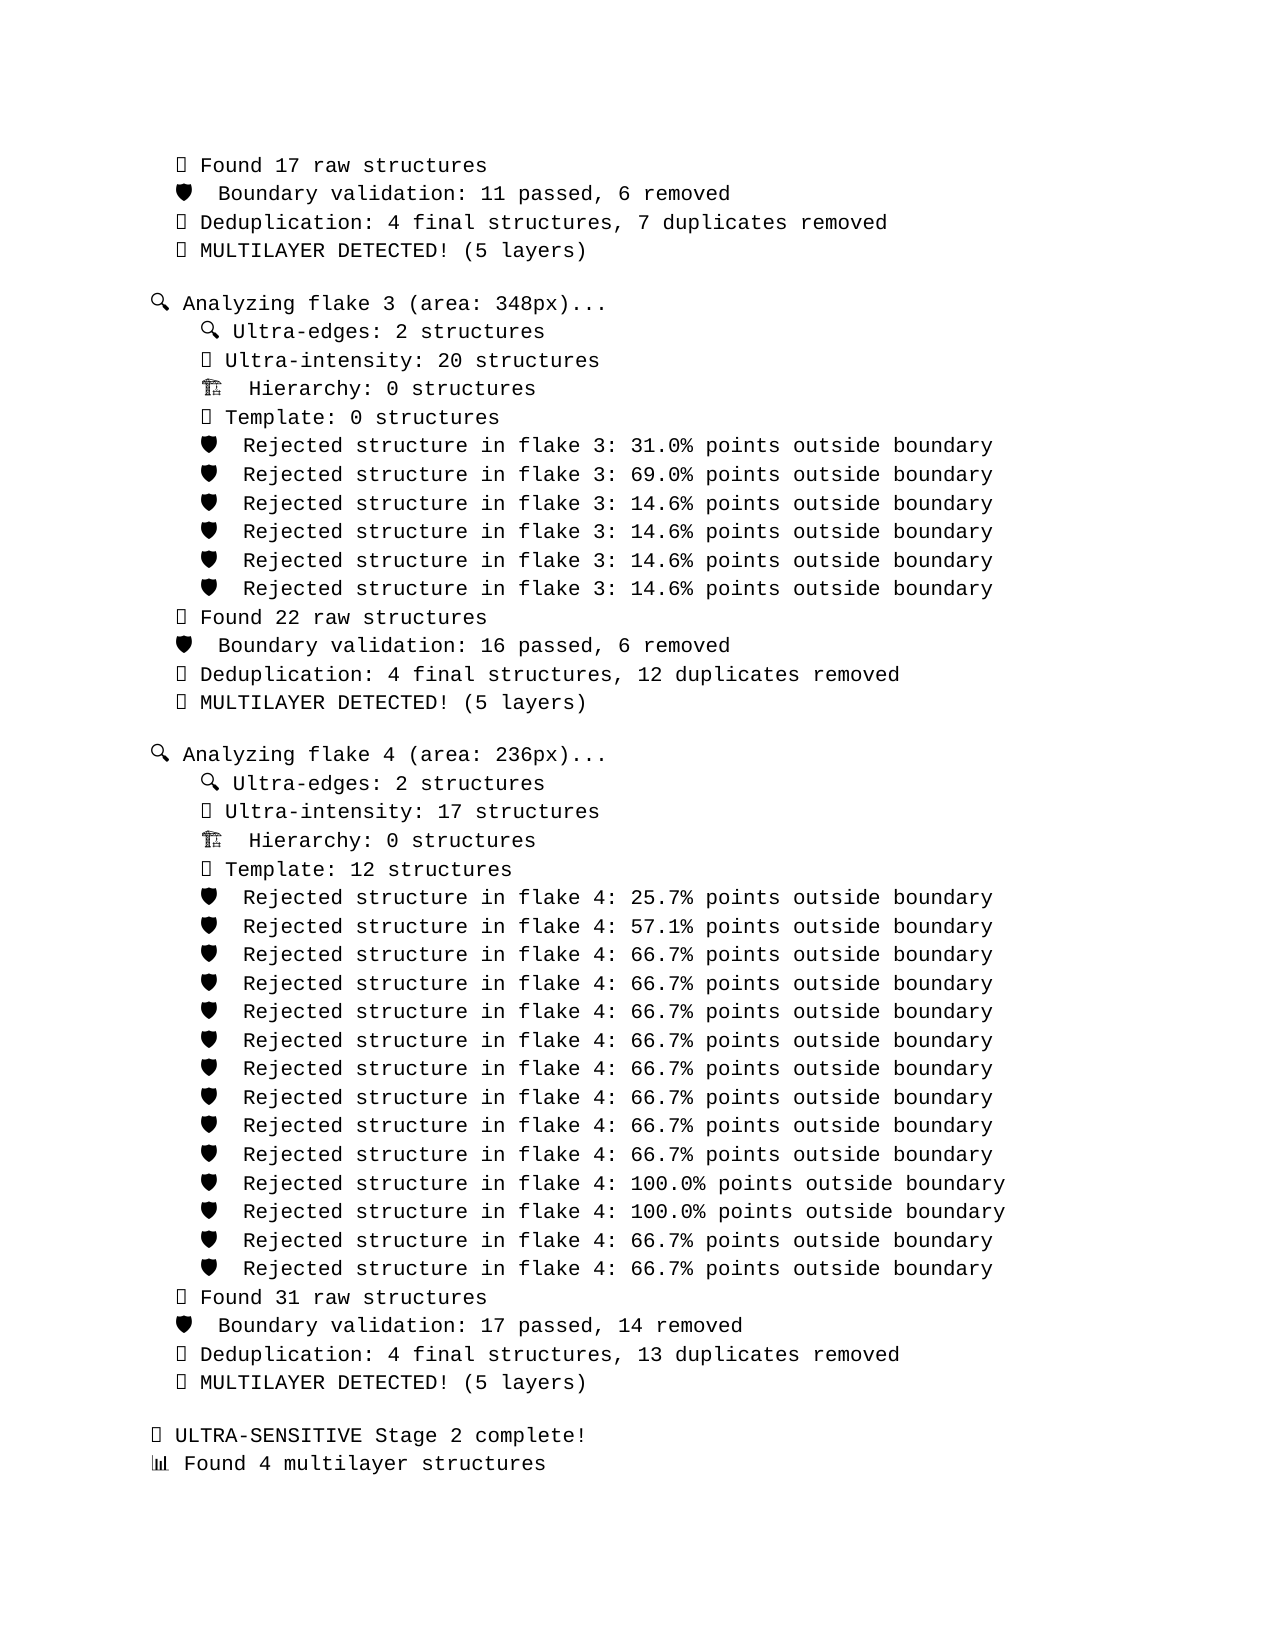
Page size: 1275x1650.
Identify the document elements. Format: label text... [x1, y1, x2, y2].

text 🛡️ Rejected structure in flake 4: 100.0% points outside boundary [150, 1196, 1125, 1225]
text ✅ MULTILAYER DETECTED! (5 layers) [150, 1367, 1125, 1396]
text 💡 Ultra-intensity: 20 structures [150, 345, 1125, 373]
text 🛡️ Rejected structure in flake 4: 100.0% points outside boundary [150, 1168, 1125, 1196]
text 🛡️ Rejected structure in flake 3: 69.0% points outside boundary [150, 459, 1125, 488]
text 🛡️ Rejected structure in flake 3: 14.6% points outside boundary [150, 488, 1125, 516]
text 🛡️ Rejected structure in flake 4: 66.7% points outside boundary [150, 939, 1125, 968]
text 🛡️ Rejected structure in flake 3: 14.6% points outside boundary [150, 573, 1125, 602]
text 🔄 Deduplication: 4 final structures, 7 duplicates removed [150, 207, 1125, 236]
text 🛡️ Rejected structure in flake 4: 66.7% points outside boundary [150, 996, 1125, 1025]
text 🛡️ Rejected structure in flake 4: 66.7% points outside boundary [150, 1053, 1125, 1082]
text 🛡️ Rejected structure in flake 4: 66.7% points outside boundary [150, 1139, 1125, 1168]
text 🛡️ Rejected structure in flake 4: 25.7% points outside boundary [150, 882, 1125, 911]
text 🛡️ Rejected structure in flake 3: 14.6% points outside boundary [150, 516, 1125, 545]
text 🏗️ Hierarchy: 0 structures [150, 825, 1125, 854]
text 🛡️ Boundary validation: 16 passed, 6 removed [150, 630, 1125, 659]
text 🛡️ Boundary validation: 11 passed, 6 removed [150, 178, 1125, 207]
text 🛡️ Rejected structure in flake 3: 31.0% points outside boundary [150, 431, 1125, 459]
text 🔍 Analyzing flake 3 (area: 348px)... [150, 288, 1125, 316]
text 🔍 Analyzing flake 4 (area: 236px)... [150, 739, 1125, 768]
text 🏗️ Hierarchy: 0 structures [150, 373, 1125, 402]
text 🛡️ Boundary validation: 17 passed, 14 removed [150, 1310, 1125, 1339]
text 🛡️ Rejected structure in flake 4: 66.7% points outside boundary [150, 1253, 1125, 1282]
text 🔍 Ultra-edges: 2 structures [150, 768, 1125, 797]
text 🛡️ Rejected structure in flake 4: 66.7% points outside boundary [150, 1225, 1125, 1253]
text 🚀 ULTRA-SENSITIVE Stage 2 complete! [150, 1420, 1125, 1448]
text 📊 Found 4 multilayer structures [150, 1448, 1125, 1477]
text 🛡️ Rejected structure in flake 4: 66.7% points outside boundary [150, 968, 1125, 996]
text 🎯 Found 17 raw structures [150, 150, 1125, 178]
text 🔍 Ultra-edges: 2 structures [150, 316, 1125, 345]
text 🎯 Found 22 raw structures [150, 602, 1125, 630]
text 🔄 Deduplication: 4 final structures, 13 duplicates removed [150, 1339, 1125, 1367]
text 🔺 Template: 0 structures [150, 402, 1125, 431]
text ✅ MULTILAYER DETECTED! (5 layers) [150, 236, 1125, 264]
text 🎯 Found 31 raw structures [150, 1282, 1125, 1310]
text 🛡️ Rejected structure in flake 4: 57.1% points outside boundary [150, 911, 1125, 939]
text 🔺 Template: 12 structures [150, 854, 1125, 882]
text 🛡️ Rejected structure in flake 4: 66.7% points outside boundary [150, 1111, 1125, 1139]
text 🛡️ Rejected structure in flake 4: 66.7% points outside boundary [150, 1082, 1125, 1111]
text ✅ MULTILAYER DETECTED! (5 layers) [150, 687, 1125, 716]
text 🛡️ Rejected structure in flake 3: 14.6% points outside boundary [150, 545, 1125, 573]
text 💡 Ultra-intensity: 17 structures [150, 797, 1125, 825]
text 🛡️ Rejected structure in flake 4: 66.7% points outside boundary [150, 1025, 1125, 1053]
text 🔄 Deduplication: 4 final structures, 12 duplicates removed [150, 659, 1125, 687]
